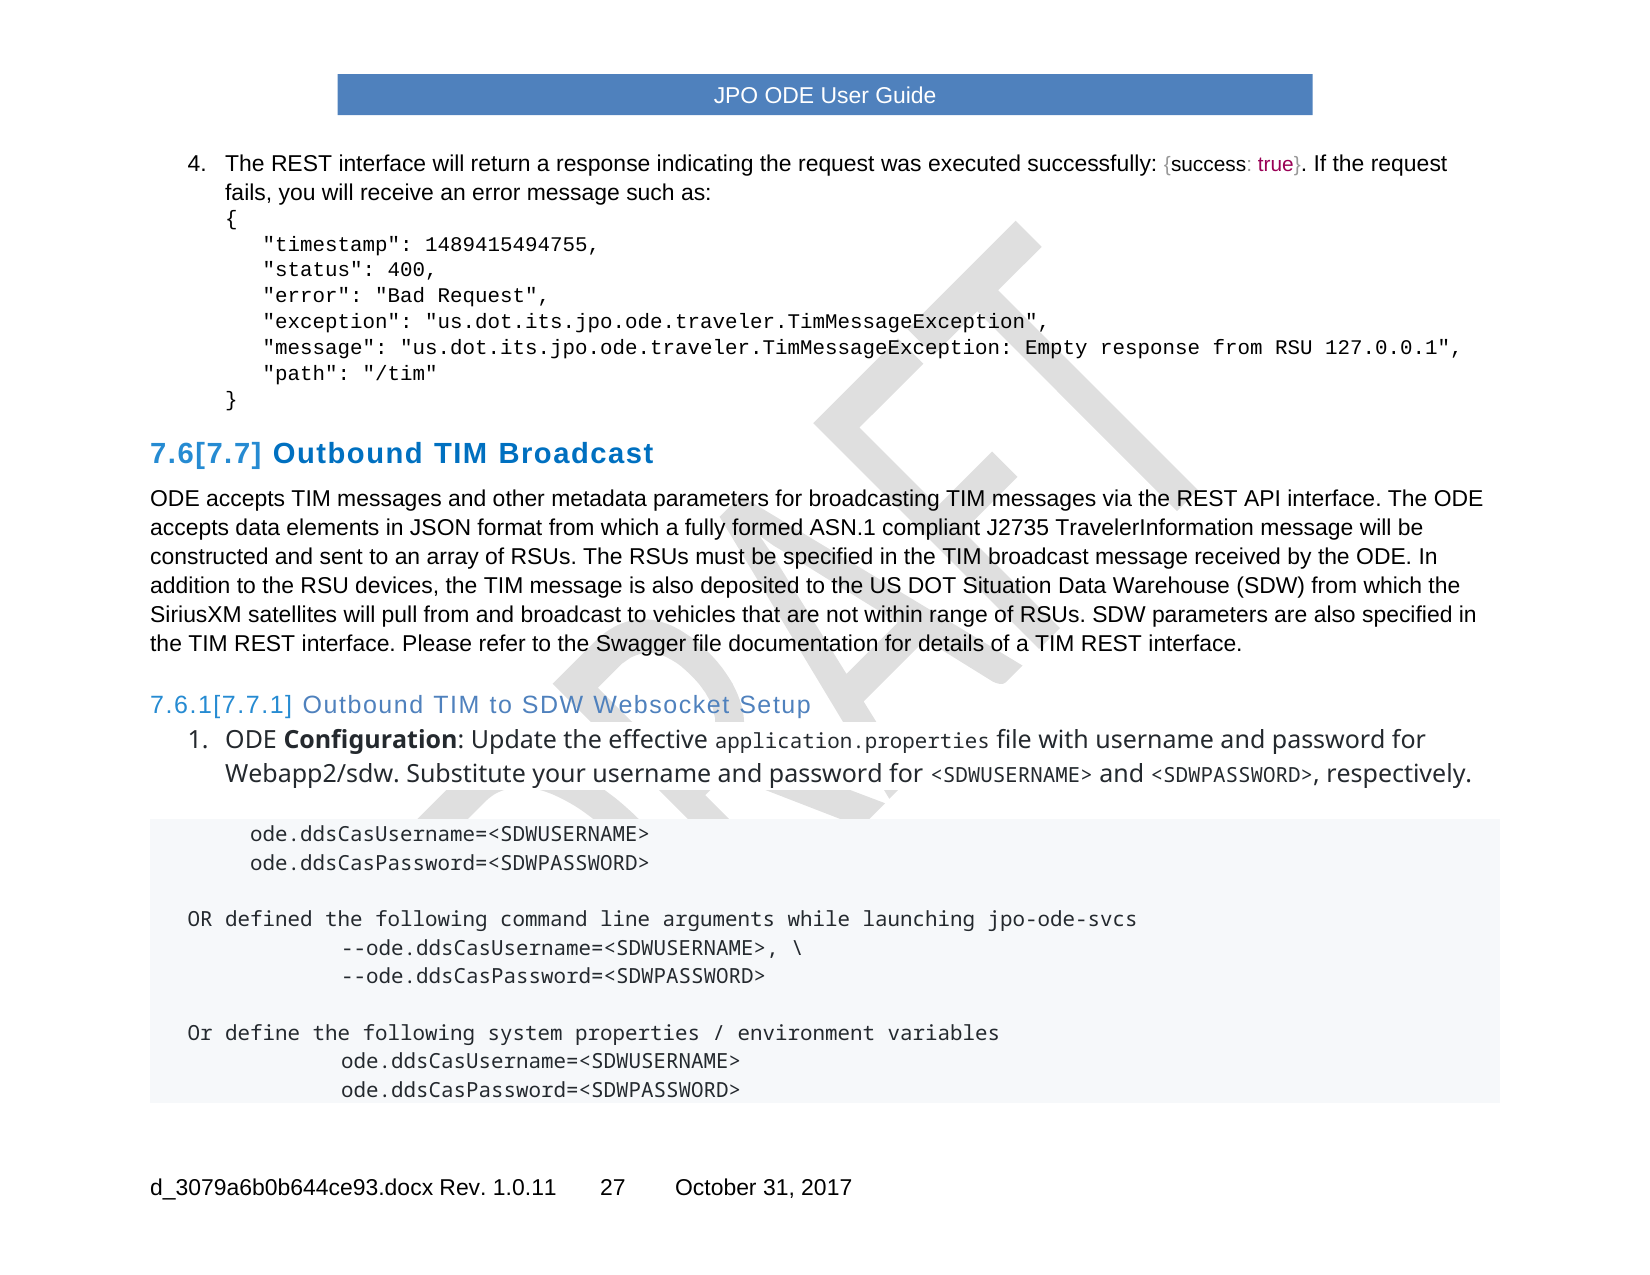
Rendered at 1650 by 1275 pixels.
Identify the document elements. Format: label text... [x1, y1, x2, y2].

list ODE Configuration: Update the effective application.properties file with username and password for Webapp2/sdw. Substitute your username and password for <SDWUSERNAME> and <SDWPASSWORD>, respectively. [187, 722, 1500, 790]
text --ode.ddsCasPassword=<SDWPASSWORD> [150, 961, 1500, 990]
text ode.ddsCasPassword=<SDWPASSWORD> [150, 1075, 1500, 1103]
text --ode.ddsCasUsername=<SDWUSERNAME>, \ [150, 933, 1500, 961]
text ODE accepts TIM messages and other metadata parameters for broadcasting TIM messages via the REST API interface. The ODE accepts data elements in JSON format from which a fully formed ASN.1 compliant J2735 TravelerInformation message will be constructed and sent to an array of RSUs. The RSUs must be specified in the TIM broadcast message received by the ODE. In addition to the RSU devices, the TIM message is also deposited to the US DOT Situation Data Warehouse (SDW) from which the SiriusXM satellites will pull from and broadcast to vehicles that are not within range of RSUs. SDW parameters are also specified in the TIM REST interface. Please refer to the Swagger file documentation for details of a TIM REST interface. [150, 485, 1500, 656]
text ode.ddsCasUsername=<SDWUSERNAME> [150, 1047, 1500, 1075]
subtitle Outbound TIM to SDW Websocket Setup [150, 690, 1500, 719]
text OR defined the following command line arguments while launching jpo-ode-svcs [150, 904, 1500, 933]
text ode.ddsCasPassword=<SDWPASSWORD> [150, 848, 1500, 876]
text Or define the following system properties / environment variables [150, 1018, 1500, 1047]
list The REST interface will return a response indicating the request was executed successfully: {success: true}. If the request fails, you will receive an error message such as: { "timestamp": 1489415494755, "status": 400, "error": "Bad Request", "exception": "us.dot.its.jpo.ode.traveler.TimMessageException", "message": "us.dot.its.jpo.ode.traveler.TimMessageException: Empty response from RSU 127.0.0.1", "path": "/tim" } [187, 150, 1500, 413]
subtitle Outbound TIM Broadcast [150, 436, 1500, 469]
text ode.ddsCasUsername=<SDWUSERNAME> [150, 819, 1500, 848]
